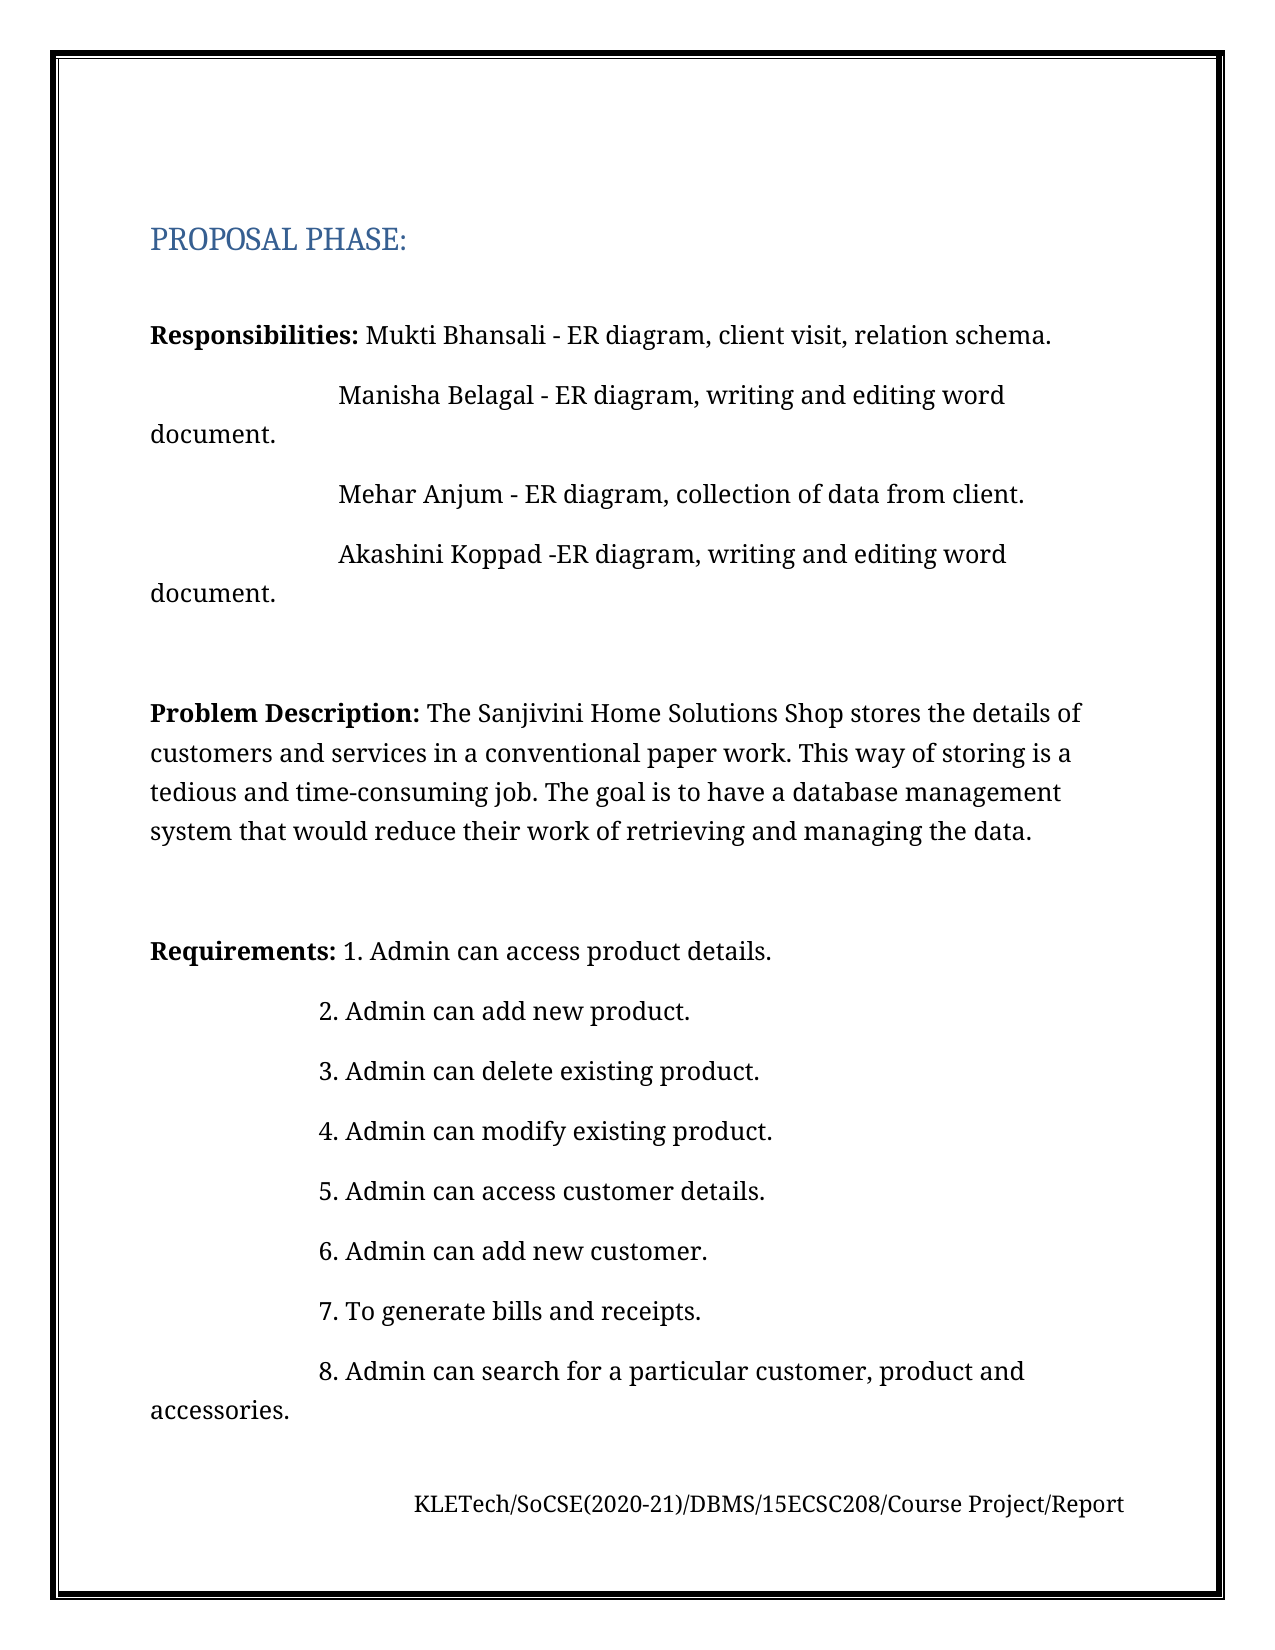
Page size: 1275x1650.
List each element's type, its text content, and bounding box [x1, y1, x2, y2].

text 8. Admin can search for a particular customer, product and accessories. [150, 1353, 1125, 1427]
text Problem Description: The Sanjivini Home Solutions Shop stores the details of customers and services in a conventional paper work. This way of storing is a tedious and time-consuming job. The goal is to have a database management system that would reduce their work of retrieving and managing the data. [150, 696, 1125, 848]
text Mehar Anjum - ER diagram, collection of data from client. [150, 477, 1125, 511]
text Requirements: 1. Admin can access product details. [150, 933, 1125, 968]
text 3. Admin can delete existing product. [150, 1053, 1125, 1088]
text 4. Admin can modify existing product. [150, 1113, 1125, 1148]
text Akashini Koppad -ER diagram, writing and editing word document. [150, 537, 1125, 610]
text 6. Admin can add new customer. [150, 1233, 1125, 1268]
text 2. Admin can add new product. [150, 993, 1125, 1028]
subtitle PROPOSAL PHASE: [150, 221, 1125, 259]
text 5. Admin can access customer details. [150, 1173, 1125, 1208]
text Responsibilities: Mukti Bhansali - ER diagram, client visit, relation schema. [150, 318, 1125, 352]
text Manisha Belagal - ER diagram, writing and editing word document. [150, 378, 1125, 451]
text 7. To generate bills and receipts. [150, 1293, 1125, 1328]
